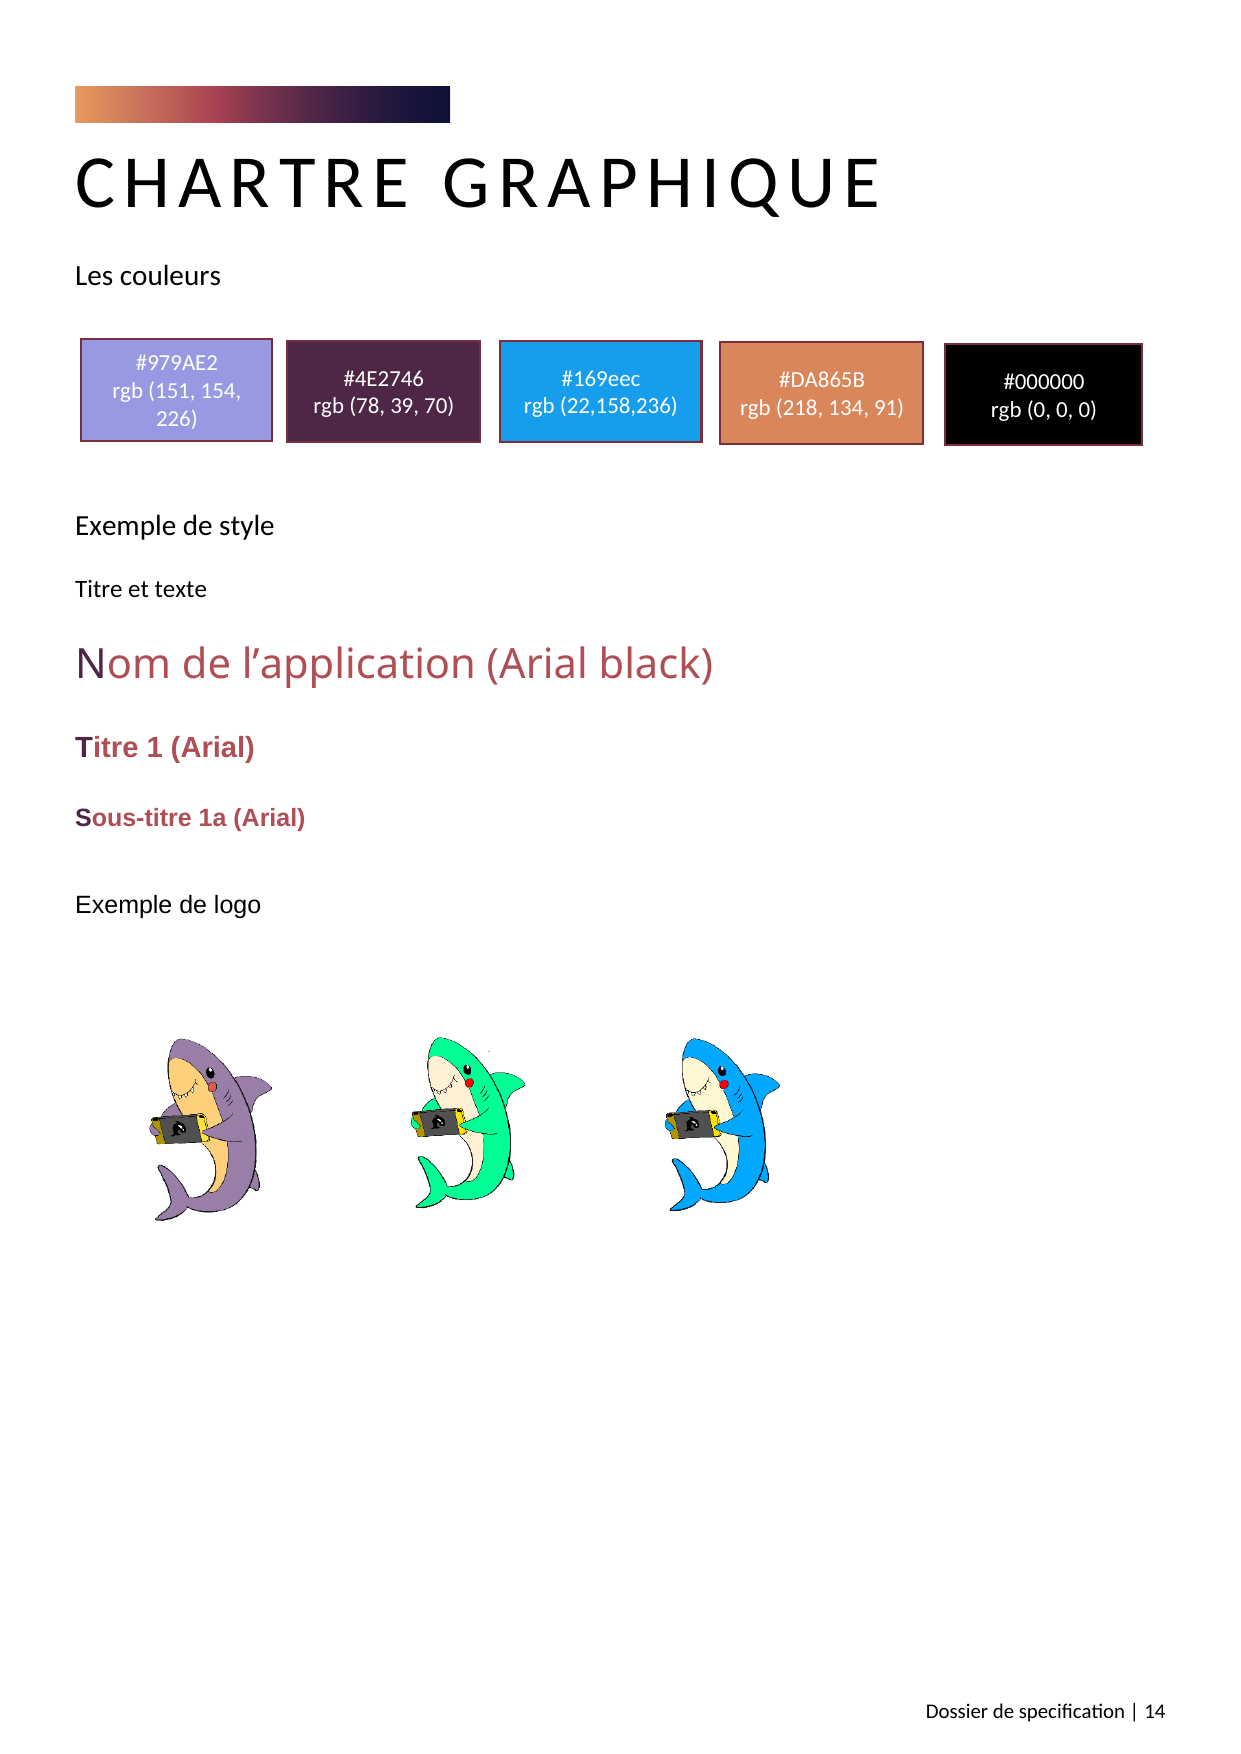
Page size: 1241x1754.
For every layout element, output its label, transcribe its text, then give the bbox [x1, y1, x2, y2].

text Titre 1 (Arial) [75, 730, 1165, 764]
subtitle Chartre graphique [75, 135, 1165, 227]
picture [75, 86, 451, 123]
picture [91, 974, 296, 1267]
text Nom de l’application (Arial black) [75, 634, 1165, 691]
text Titre et texte [75, 573, 1165, 603]
text Exemple de logo [75, 890, 1165, 918]
text Exemple de style [75, 507, 1165, 542]
text Les couleurs [75, 257, 1165, 293]
picture [409, 1033, 530, 1213]
text Sous-titre 1a (Arial) [75, 803, 1165, 832]
picture [663, 1034, 785, 1216]
